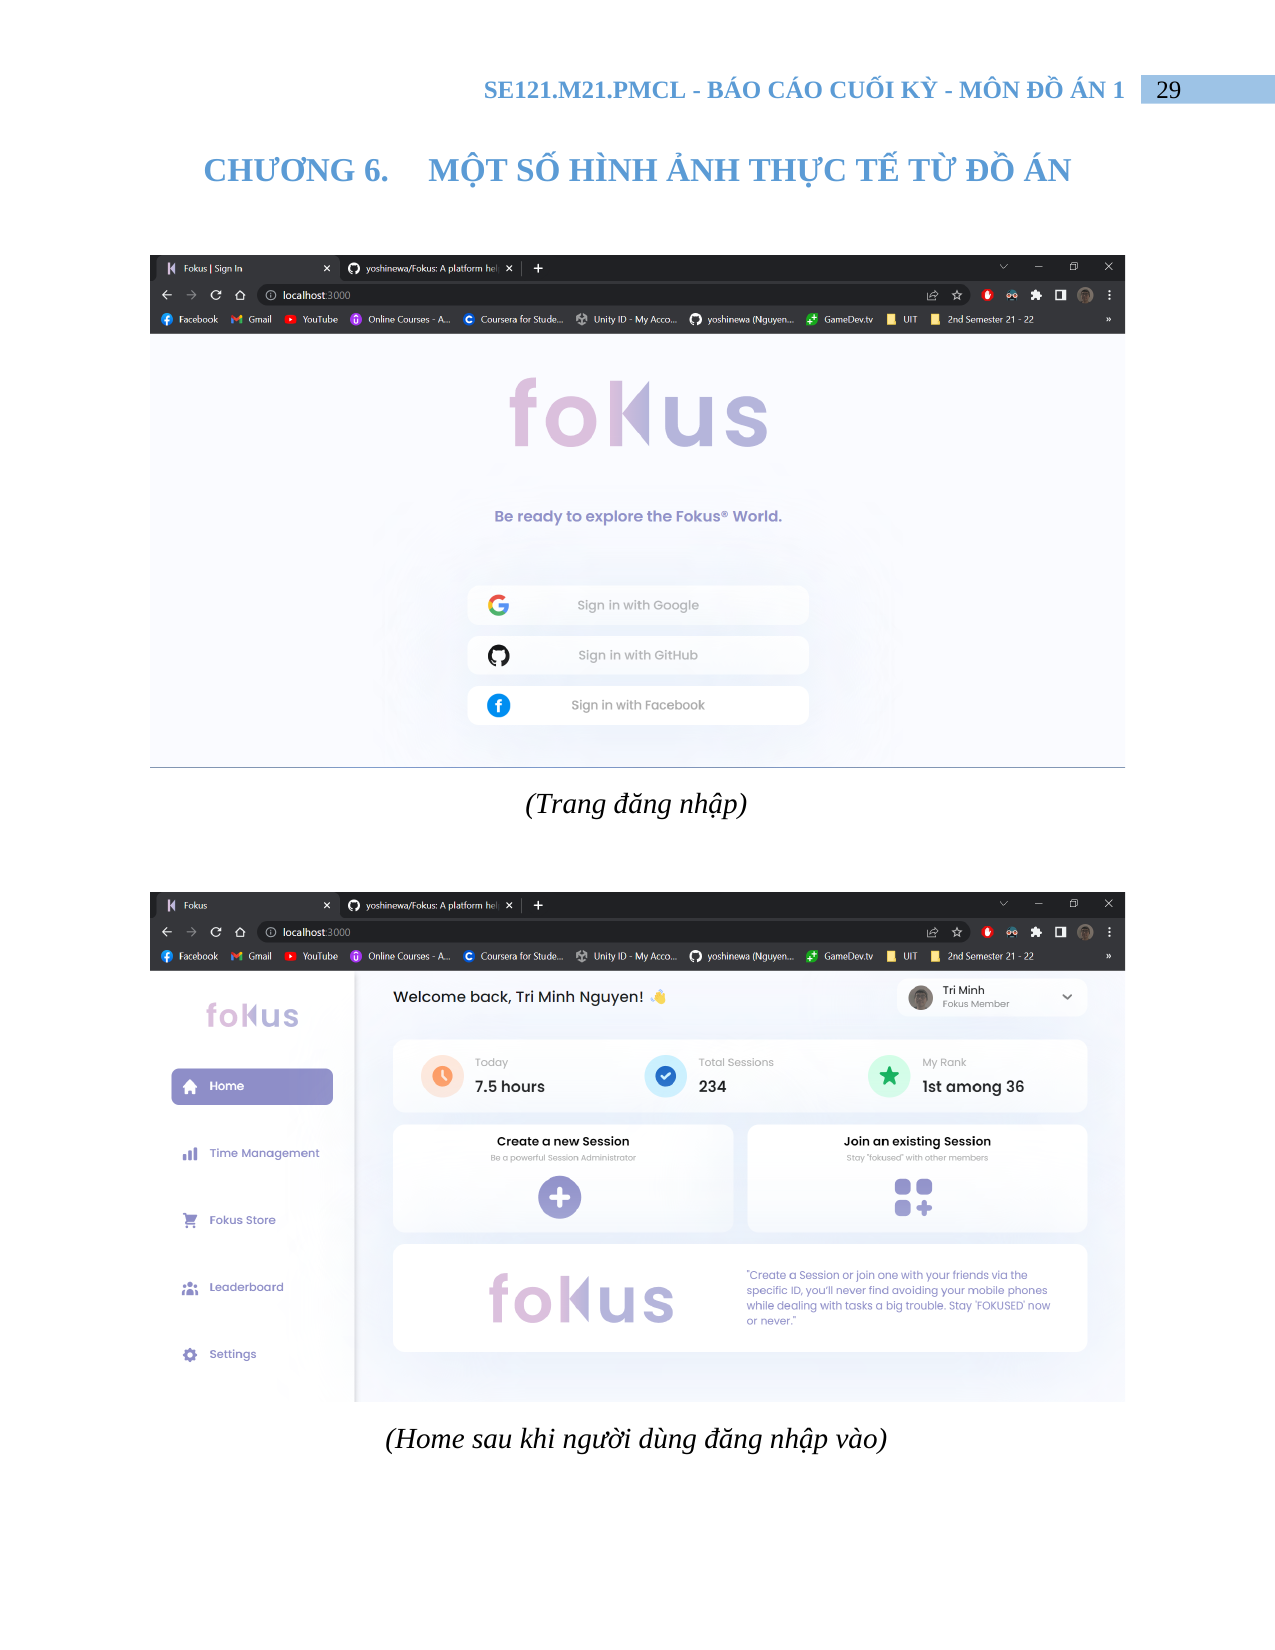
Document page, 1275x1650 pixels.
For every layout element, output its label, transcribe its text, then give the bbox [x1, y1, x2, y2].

picture [150, 892, 1125, 1402]
subtitle MỘT SỐ HÌNH ẢNH THỰC TẾ TỪ ĐỒ ÁN [150, 150, 1125, 188]
text (Trang đăng nhập) [150, 787, 1125, 820]
picture [150, 255, 1125, 768]
text (Home sau khi người dùng đăng nhập vào) [150, 1421, 1125, 1454]
